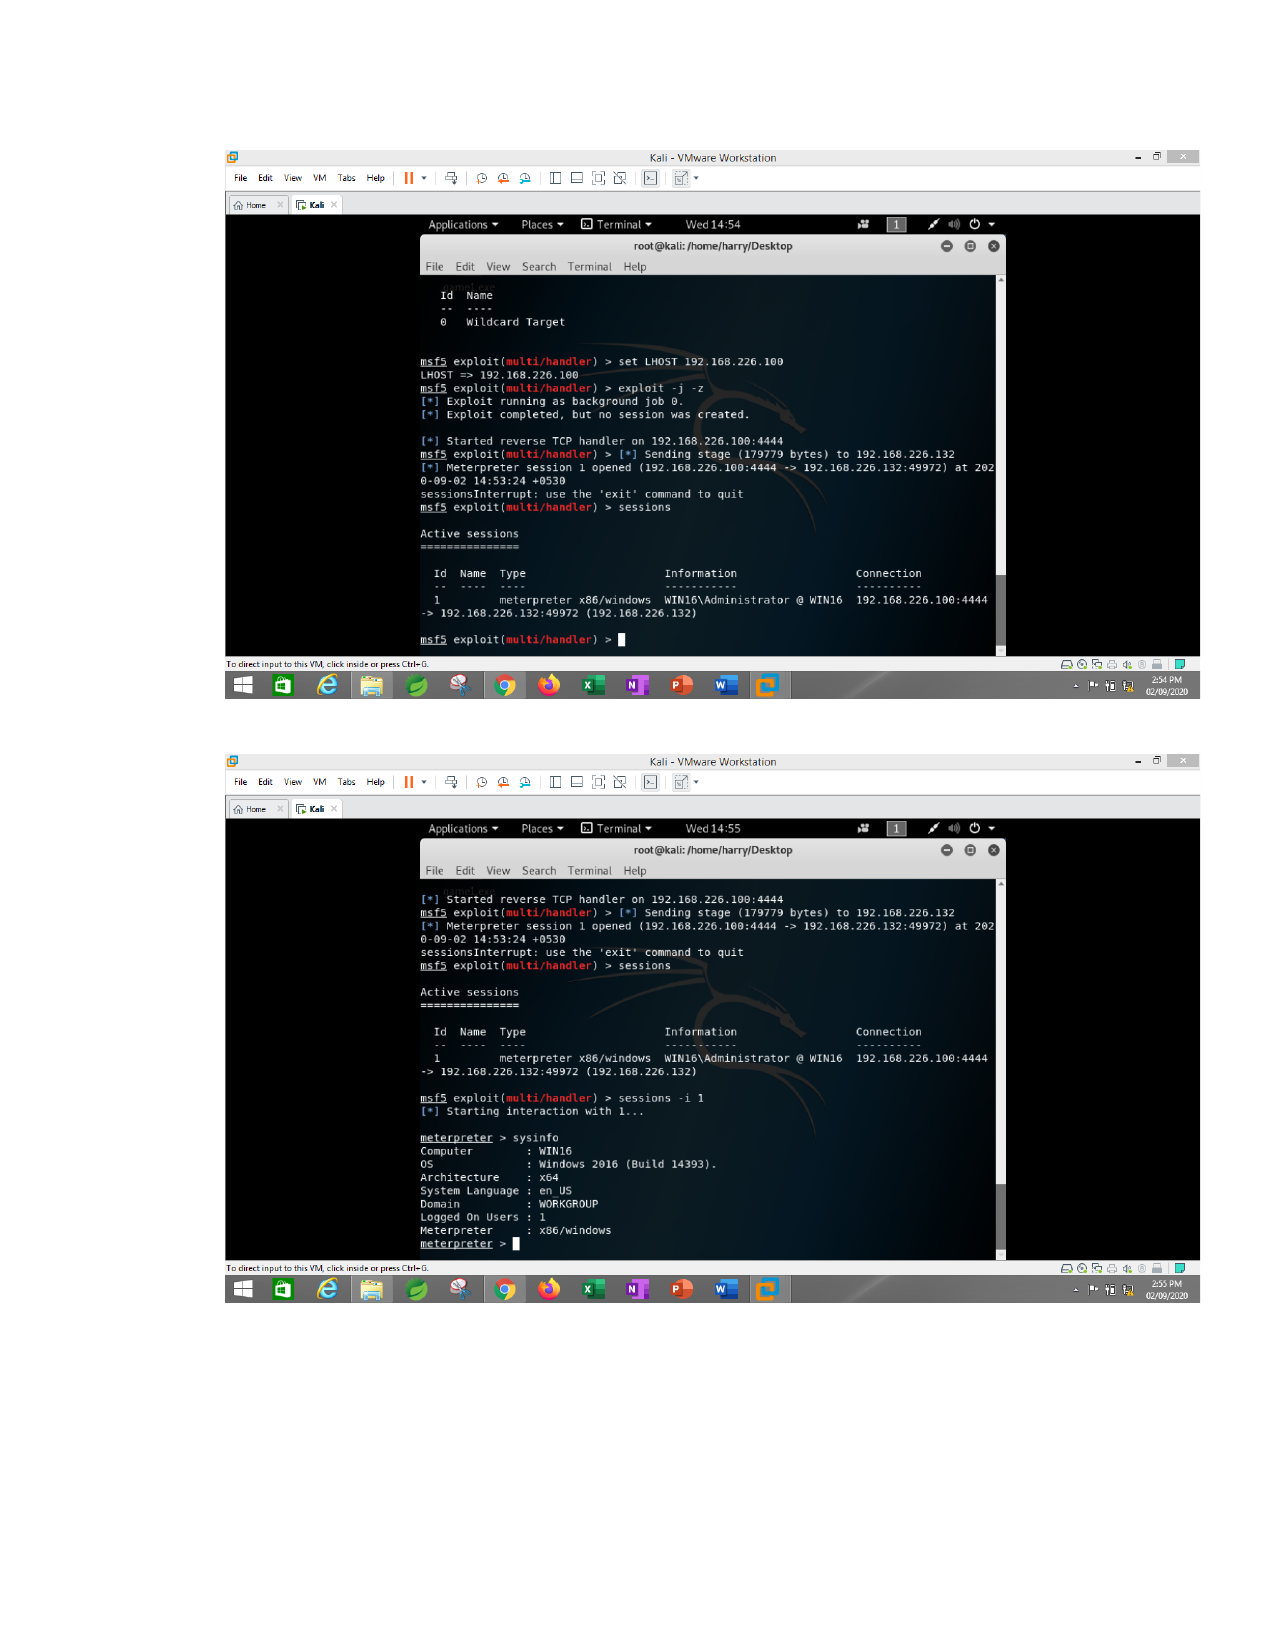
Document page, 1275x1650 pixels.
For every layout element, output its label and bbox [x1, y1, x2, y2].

picture [225, 150, 1200, 699]
picture [225, 754, 1200, 1303]
